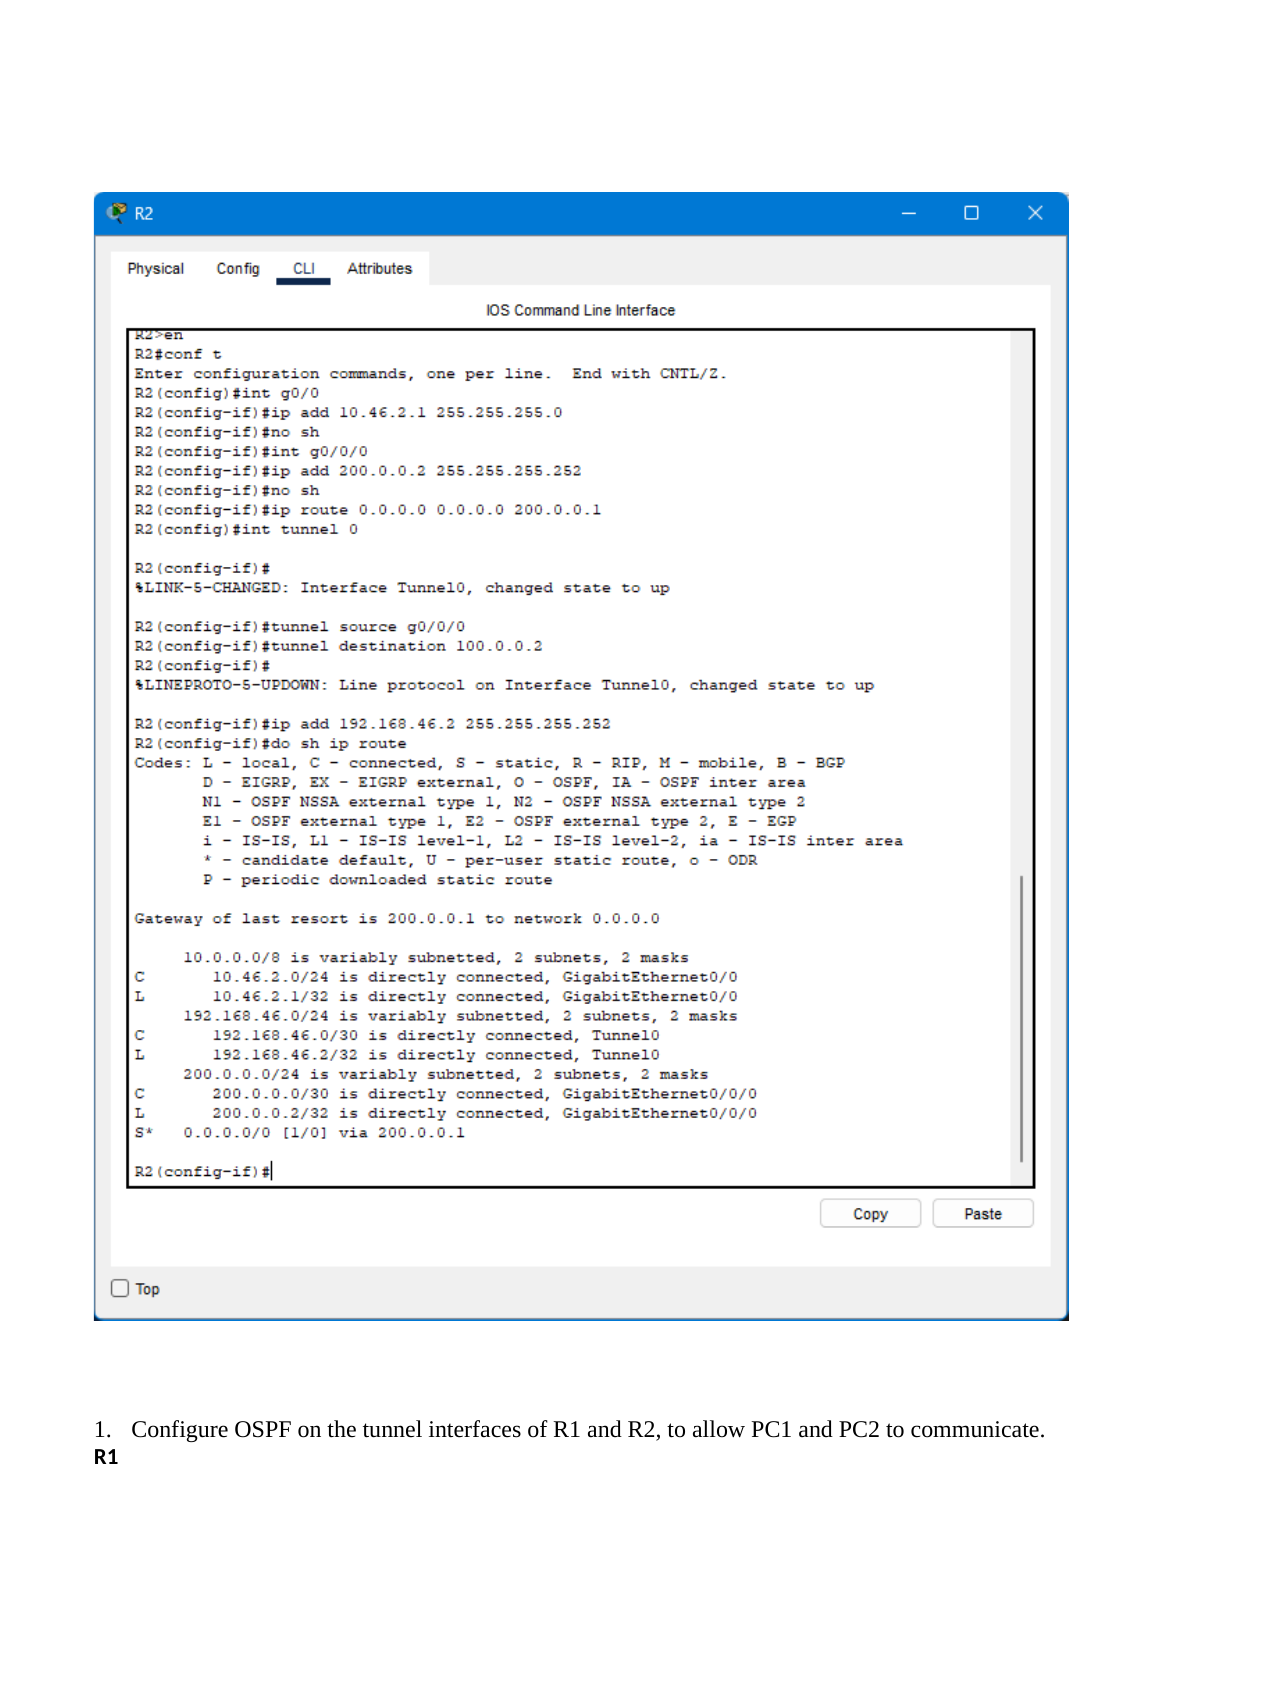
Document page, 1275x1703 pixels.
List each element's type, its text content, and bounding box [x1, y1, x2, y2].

picture [93, 192, 1069, 1321]
text R1 [94, 1442, 1181, 1471]
list Configure OSPF on the tunnel interfaces of R1 and R2, to allow PC1 and PC2 to communicate. [94, 1415, 1181, 1442]
